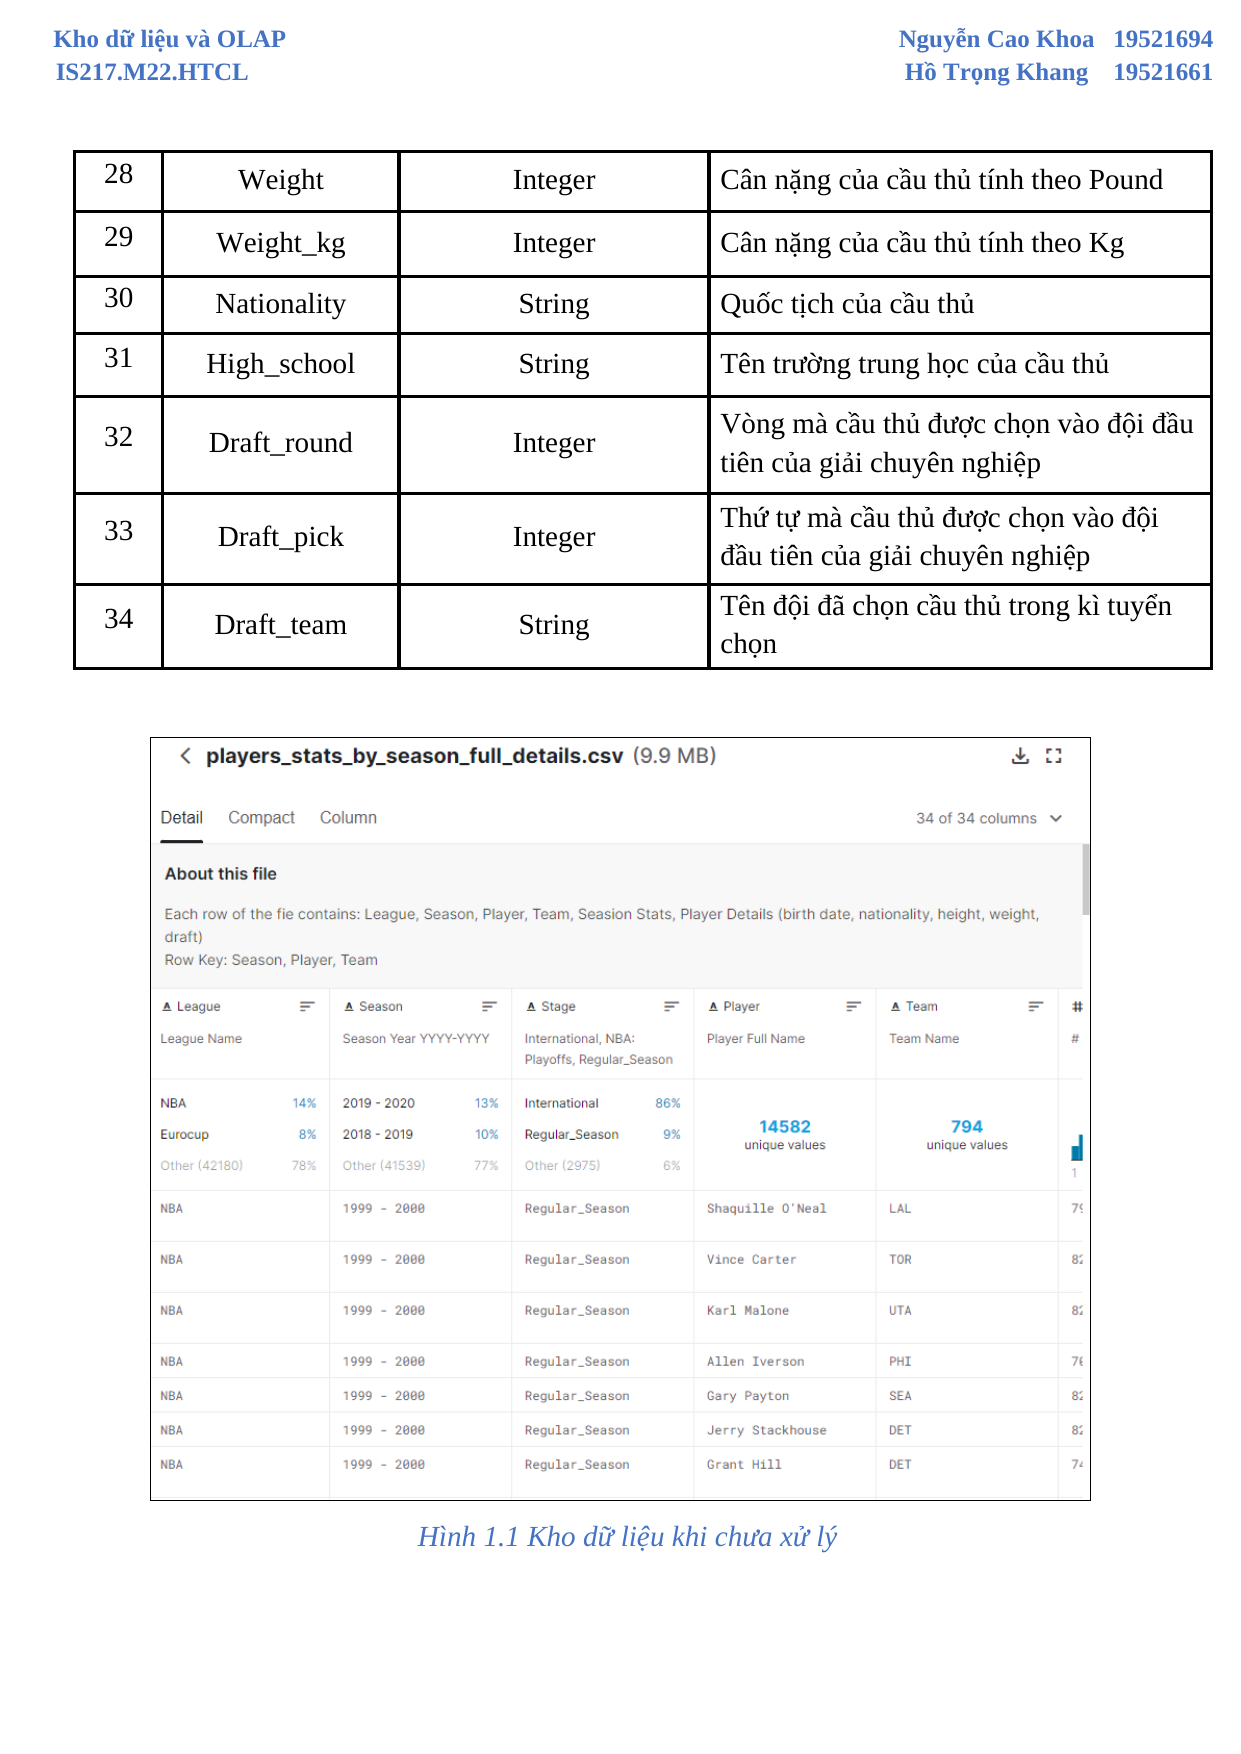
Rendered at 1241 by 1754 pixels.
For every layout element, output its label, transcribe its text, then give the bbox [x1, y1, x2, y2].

table_cell Quốc tịch của cầu thủ [711, 278, 1210, 332]
picture [151, 738, 1090, 1500]
table_cell Integer [401, 495, 707, 582]
table_cell 32 [76, 398, 161, 492]
table_cell Draft_pick [164, 495, 397, 582]
table_cell Weight [164, 153, 397, 210]
table_cell String [401, 586, 707, 667]
table_cell Cân nặng của cầu thủ tính theo Kg [711, 213, 1210, 275]
table_cell Draft_team [164, 586, 397, 667]
table_cell Vòng mà cầu thủ được chọn vào đội đầu tiên của giải chuyên nghiệp [711, 398, 1210, 492]
table_cell 33 [76, 495, 161, 582]
table_cell 31 [76, 335, 161, 394]
table_cell Integer [401, 153, 707, 210]
table_cell String [401, 335, 707, 394]
table_cell 29 [76, 213, 161, 275]
table_cell Integer [401, 213, 707, 275]
table_cell String [401, 278, 707, 332]
text Hình 1.1 Kho dữ liệu khi chưa xử lý [150, 1519, 1107, 1553]
table_cell Tên đội đã chọn cầu thủ trong kì tuyển chọn [711, 586, 1210, 667]
table_cell 34 [76, 586, 161, 667]
table_cell Weight_kg [164, 213, 397, 275]
table_cell 28 [76, 153, 161, 210]
table_cell Tên trường trung học của cầu thủ [711, 335, 1210, 394]
table_cell Nationality [164, 278, 397, 332]
table_cell Draft_round [164, 398, 397, 492]
table_cell Integer [401, 398, 707, 492]
table_cell High_school [164, 335, 397, 394]
table_cell 30 [76, 278, 161, 332]
table_cell Cân nặng của cầu thủ tính theo Pound [711, 153, 1210, 210]
table_cell Thứ tự mà cầu thủ được chọn vào đội đầu tiên của giải chuyên nghiệp [711, 495, 1210, 582]
